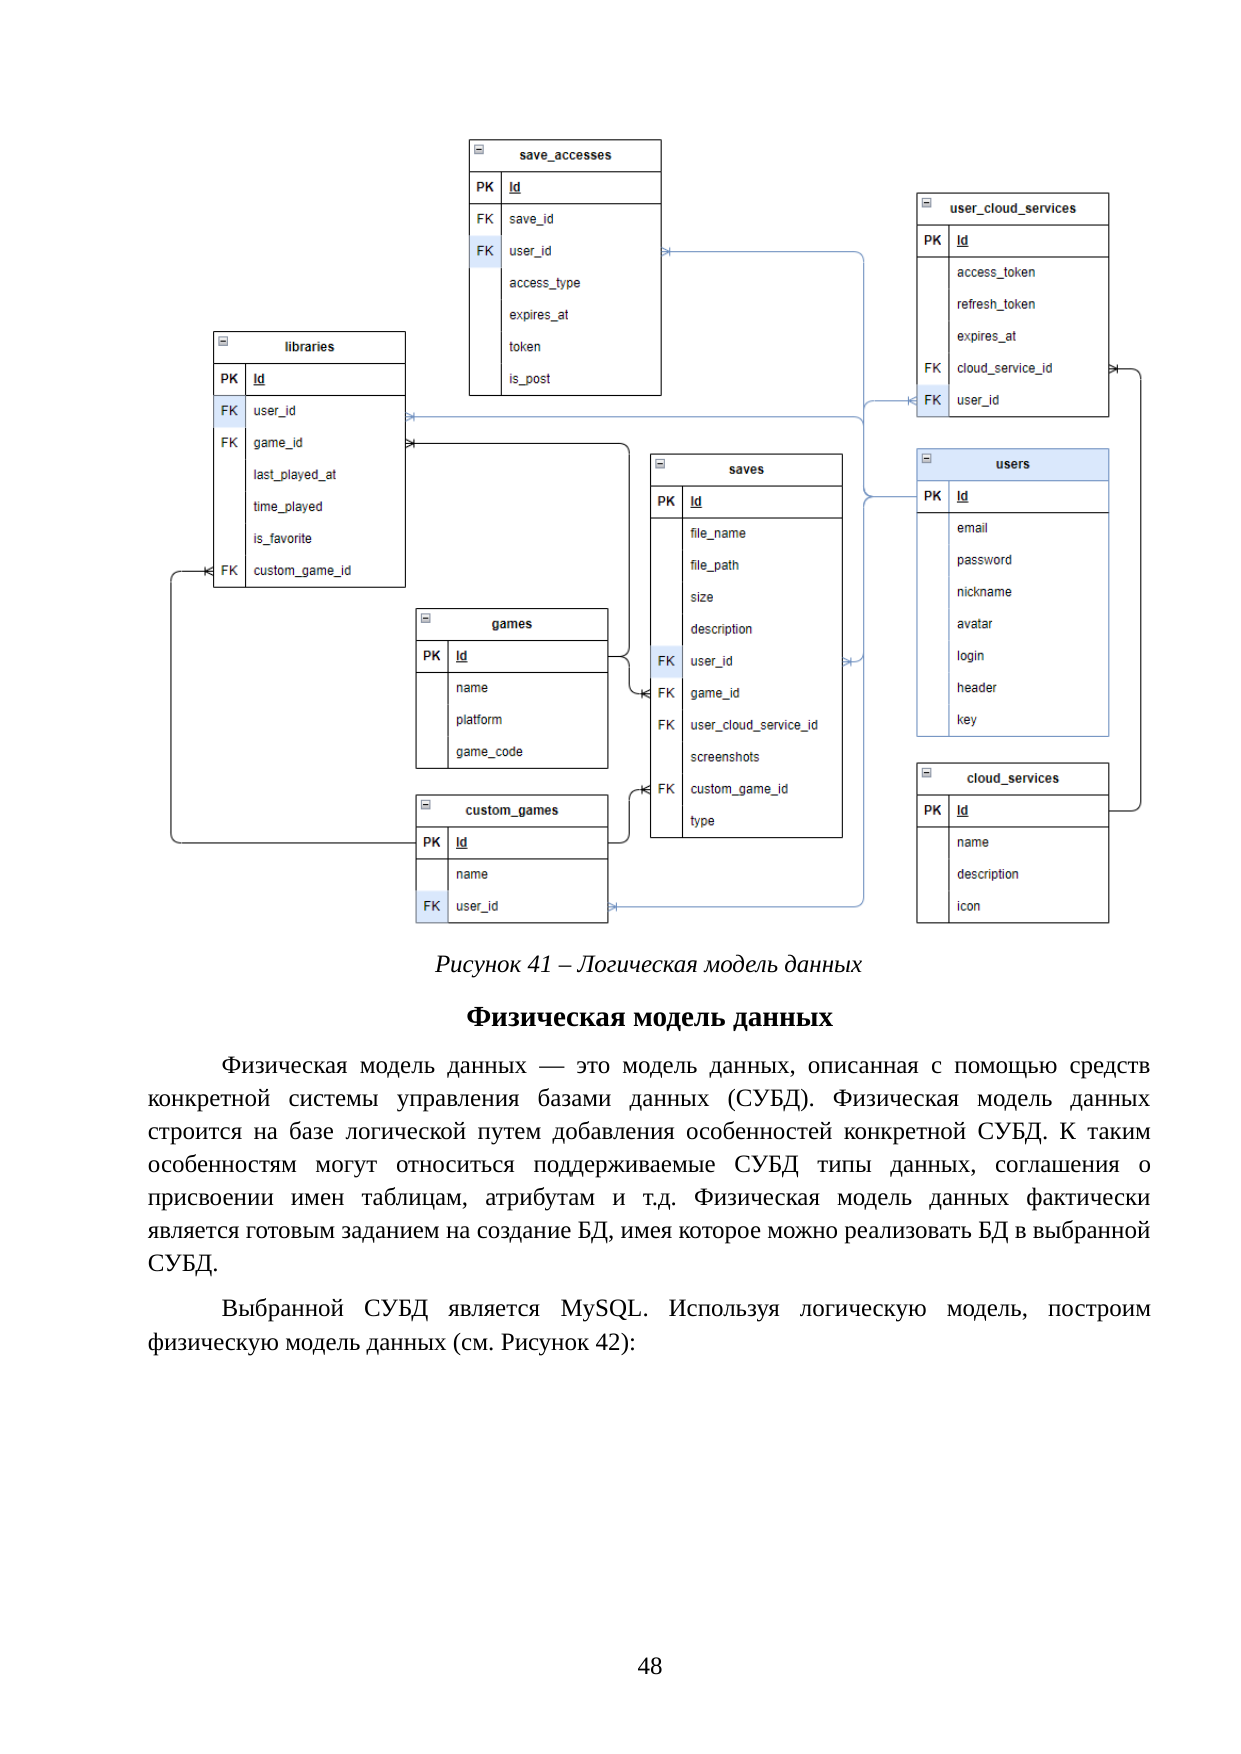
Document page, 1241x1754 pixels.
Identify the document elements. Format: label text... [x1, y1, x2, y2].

text Физическая модель данных — это модель данных, описанная с помощью средств конкретной системы управления базами данных (СУБД). Физическая модель данных строится на базе логической путем добавления особенностей конкретной СУБД. К таким особенностям могут относиться поддерживаемые СУБД типы данных, соглашения о присвоении имен таблицам, атрибутам и т.д. Физическая модель данных фактически является готовым заданием на создание БД, имея которое можно реализовать БД в выбранной СУБД. [148, 1050, 1152, 1277]
subtitle Физическая модель данных [148, 999, 1152, 1032]
picture [147, 118, 1152, 933]
